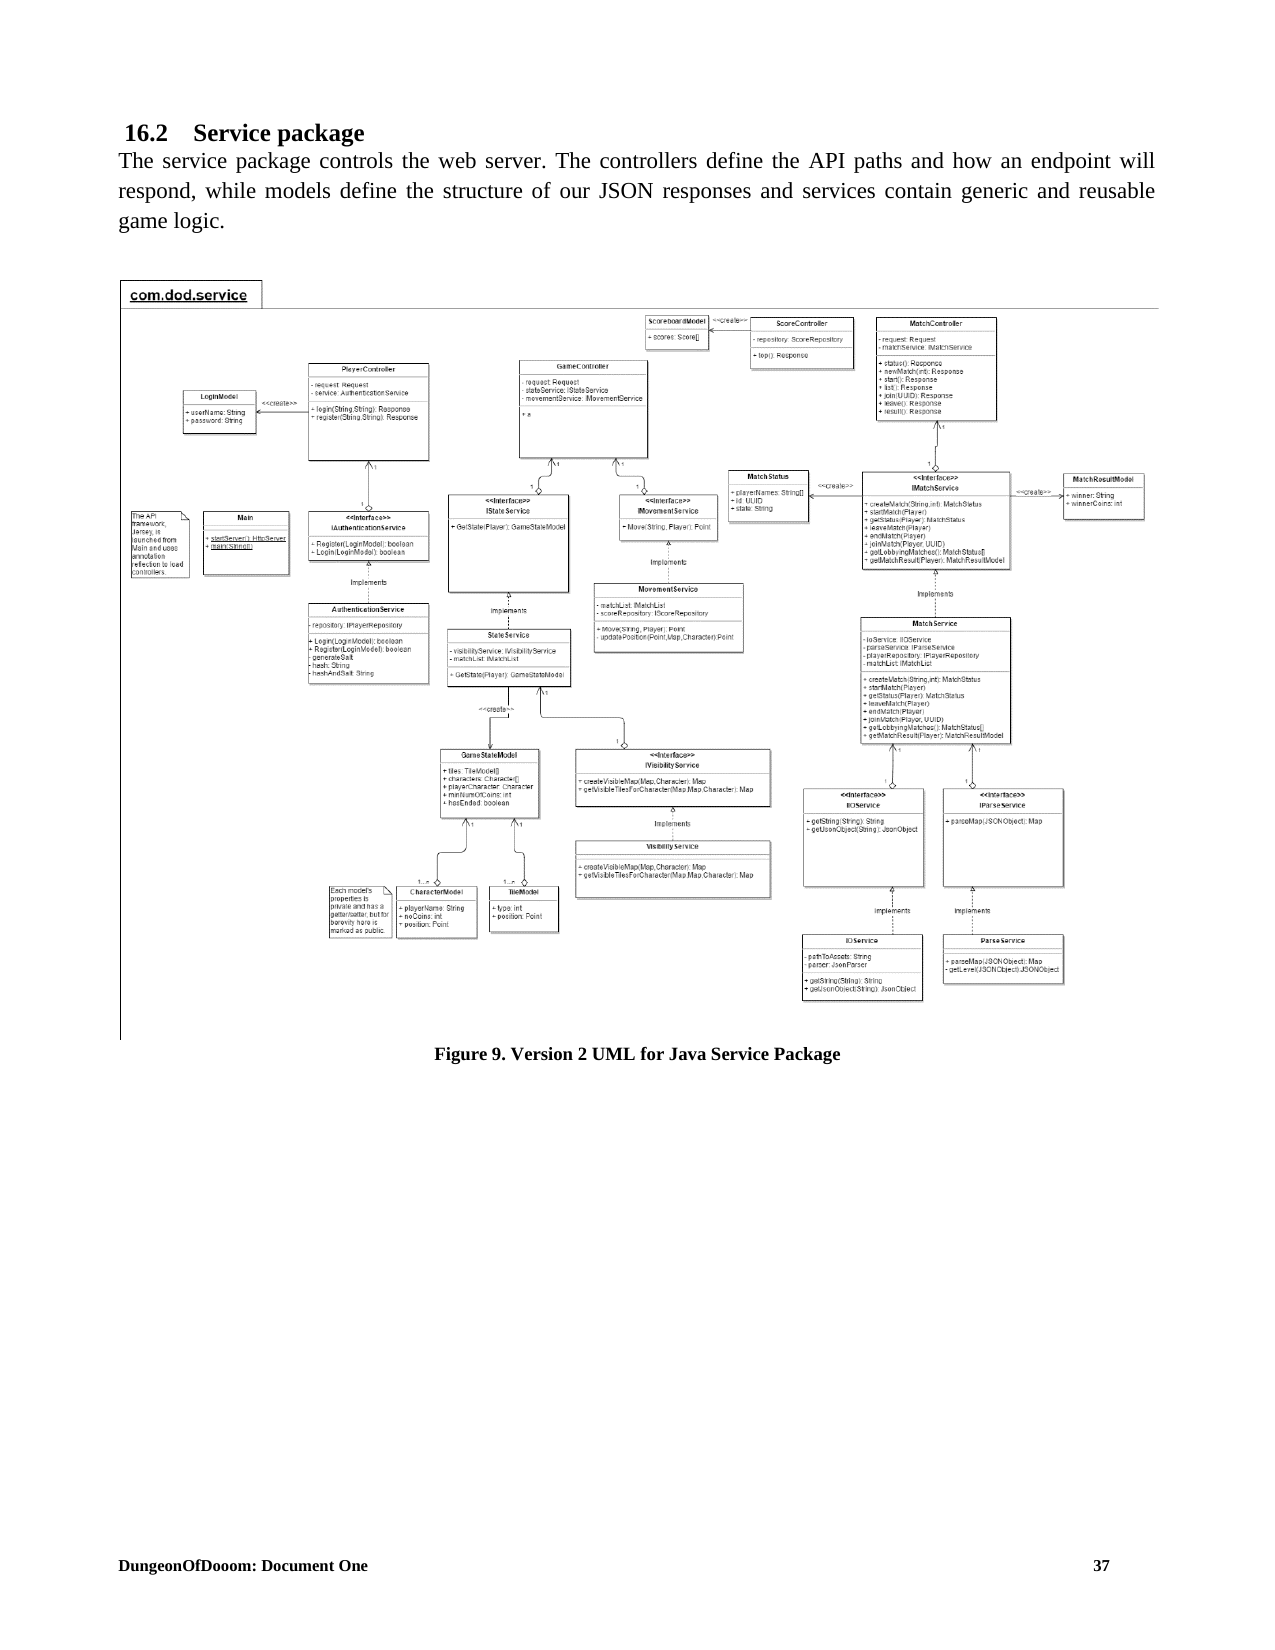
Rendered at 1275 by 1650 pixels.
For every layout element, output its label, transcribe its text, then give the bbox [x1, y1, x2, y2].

text Service package [124, 118, 1157, 147]
text Figure 9. Version 2 UML for Java Service Package [118, 1040, 1157, 1064]
picture [118, 279, 1159, 1040]
text The service package controls the web server. The controllers define the API paths and how an endpoint will respond, while models define the structure of our JSON responses and services contain generic and reusable game logic. [118, 147, 1157, 234]
